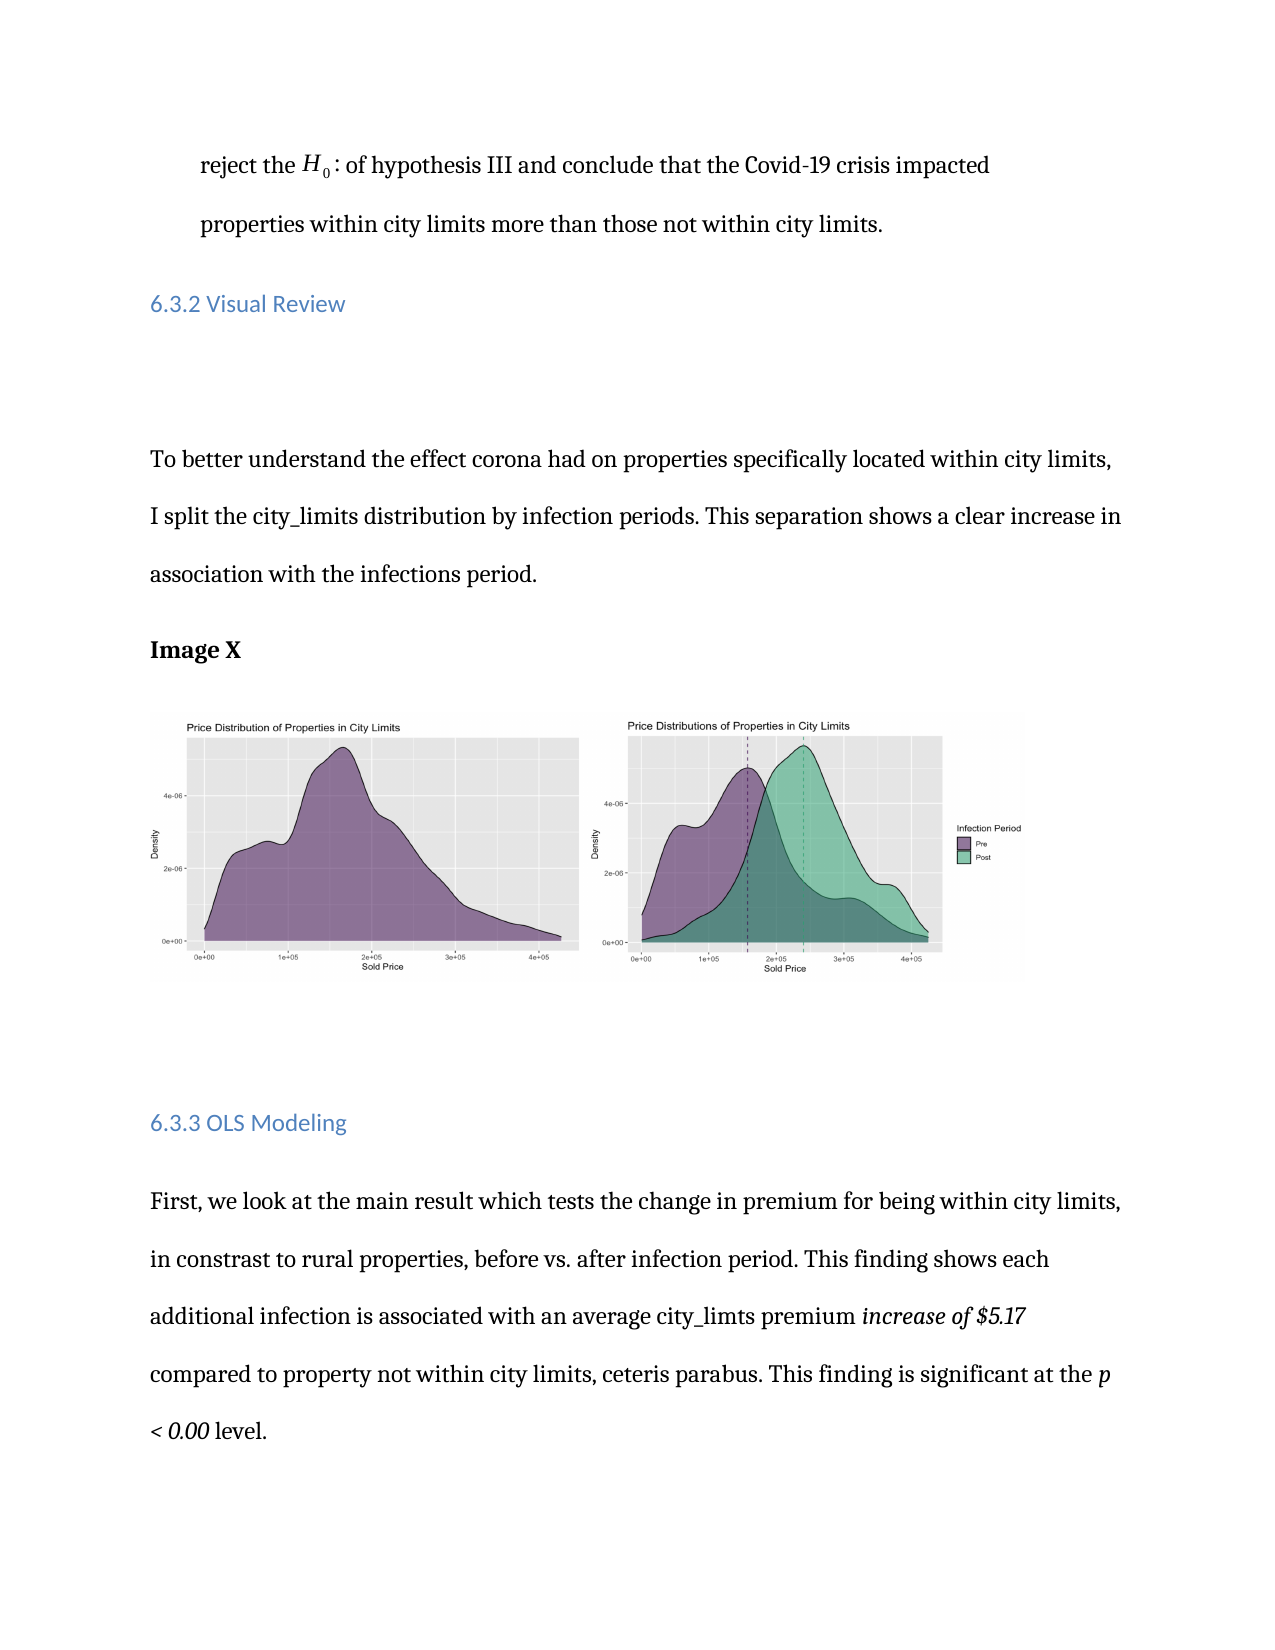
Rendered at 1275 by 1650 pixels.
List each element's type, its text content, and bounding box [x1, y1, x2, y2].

text Image X [150, 636, 1125, 664]
subtitle 6.3.3 OLS Modeling [150, 1107, 1125, 1138]
text To better understand the effect corona had on properties specifically located within city limits, I split the city_limits distribution by infection periods. This separation shows a clear increase in association with the infections period. [150, 444, 1125, 588]
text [200, 150, 1075, 239]
text First, we look at the main result which tests the change in premium for being within city limits, in constrast to rural properties, before vs. after infection period. This finding shows each additional infection is associated with an average city_limts premium increase of $5.17 compared to property not within city limits, ceteris parabus. This finding is significant at the p < 0.00 level. [150, 1187, 1125, 1446]
picture [150, 712, 1025, 982]
subtitle 6.3.2 Visual Review [150, 288, 1125, 319]
